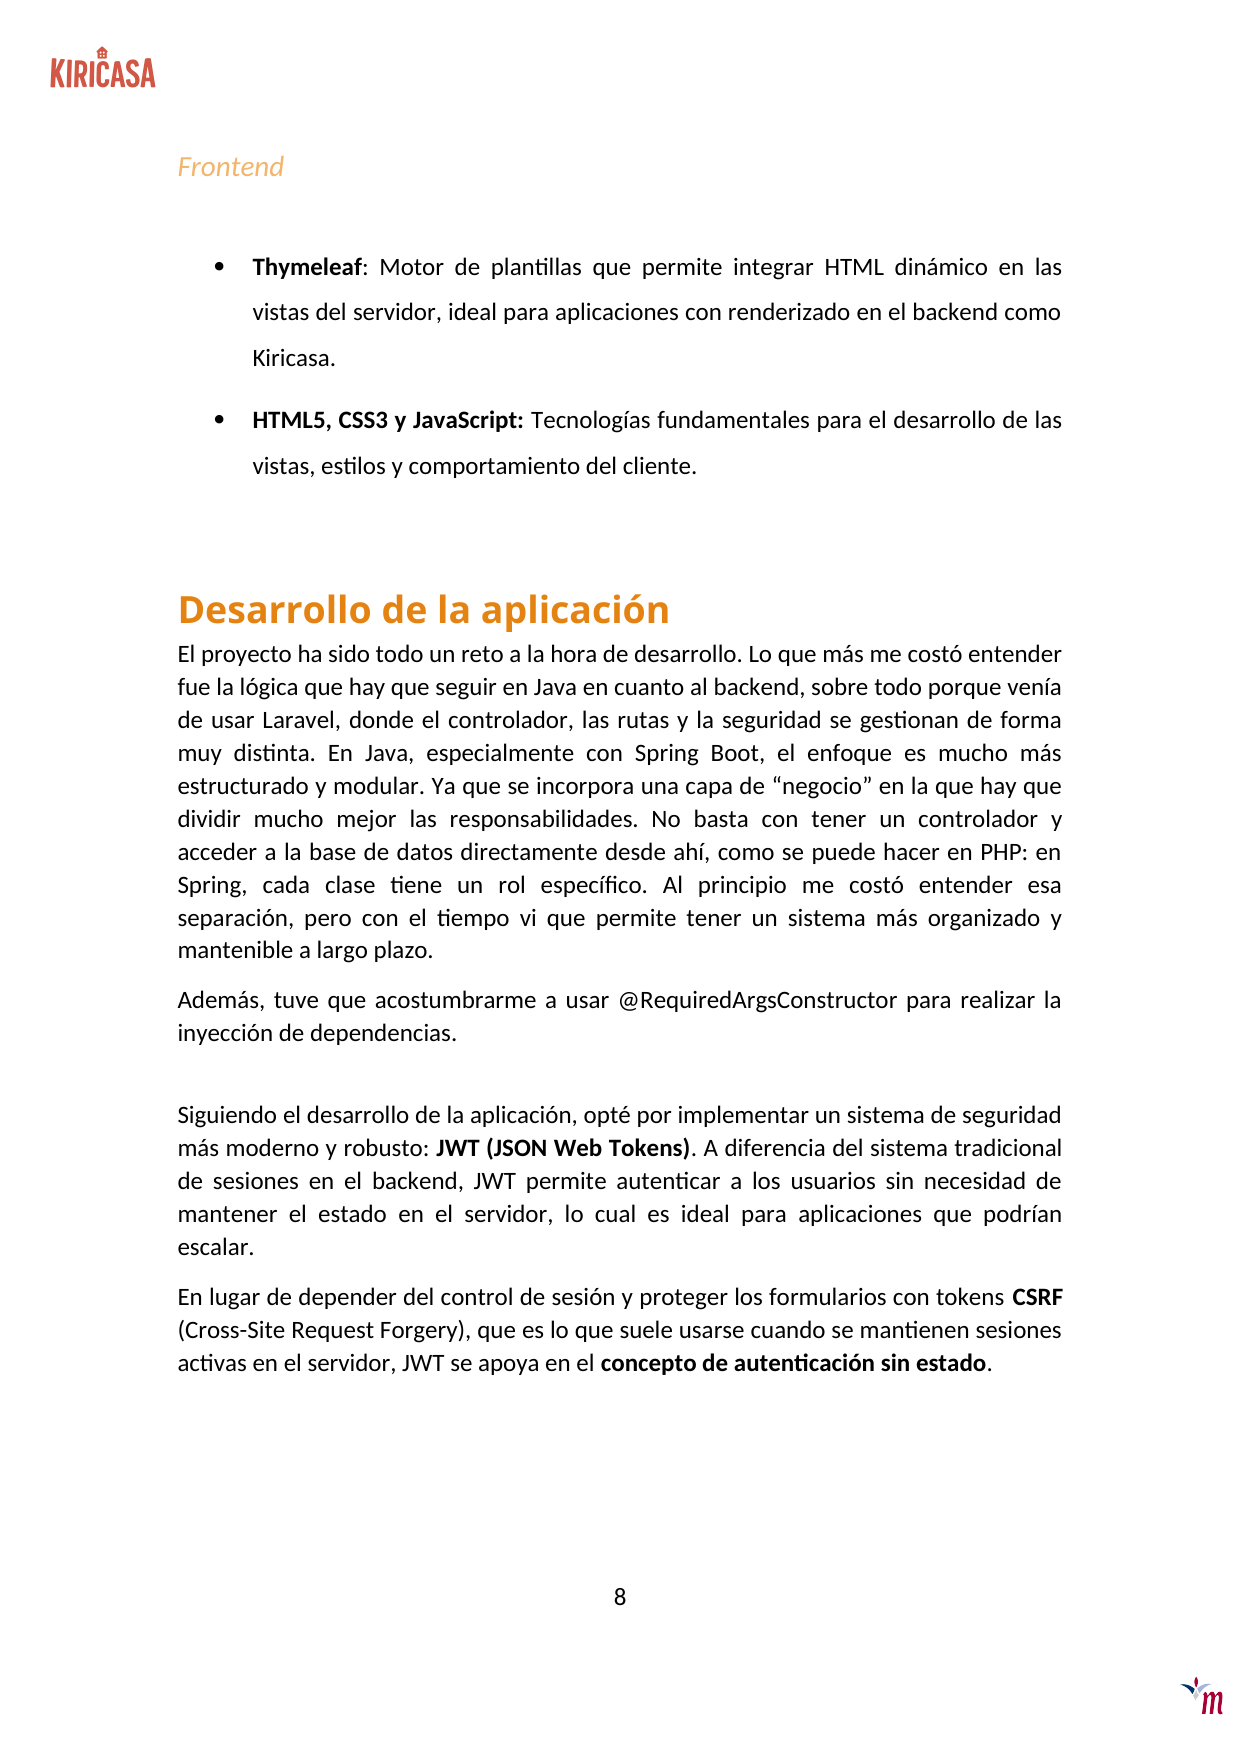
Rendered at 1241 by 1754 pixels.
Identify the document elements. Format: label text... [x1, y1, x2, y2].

text El proyecto ha sido todo un reto a la hora de desarrollo. Lo que más me costó entender fue la lógica que hay que seguir en Java en cuanto al backend, sobre todo porque venía de usar Laravel, donde el controlador, las rutas y la seguridad se gestionan de forma muy distinta. En Java, especialmente con Spring Boot, el enfoque es mucho más estructurado y modular. Ya que se incorpora una capa de “negocio” en la que hay que dividir mucho mejor las responsabilidades. No basta con tener un controlador y acceder a la base de datos directamente desde ahí, como se puede hacer en PHP: en Spring, cada clase tiene un rol específico. Al principio me costó entender esa separación, pero con el tiempo vi que permite tener un sistema más organizado y mantenible a largo plazo. [177, 638, 1063, 965]
subtitle Desarrollo de la aplicación [177, 583, 1063, 634]
text Además, tuve que acostumbrarme a usar @RequiredArgsConstructor para realizar la inyección de dependencias. [177, 984, 1063, 1048]
subtitle Frontend [177, 148, 1063, 183]
picture [46, 40, 156, 94]
list HTML5, CSS3 y JavaScript: Tecnologías fundamentales para el desarrollo de las vistas, estilos y comportamiento del cliente. [215, 404, 1063, 481]
list Thymeleaf: Motor de plantillas que permite integrar HTML dinámico en las vistas del servidor, ideal para aplicaciones con renderizado en el backend como Kiricasa. [215, 251, 1063, 373]
picture [1168, 1665, 1241, 1732]
text En lugar de depender del control de sesión y proteger los formularios con tokens CSRF (Cross-Site Request Forgery), que es lo que suele usarse cuando se mantienen sesiones activas en el servidor, JWT se apoya en el concepto de autenticación sin estado. [177, 1281, 1063, 1377]
text Siguiendo el desarrollo de la aplicación, opté por implementar un sistema de seguridad más moderno y robusto: JWT (JSON Web Tokens). A diferencia del sistema tradicional de sesiones en el backend, JWT permite autenticar a los usuarios sin necesidad de mantener el estado en el servidor, lo cual es ideal para aplicaciones que podrían escalar. [177, 1067, 1063, 1262]
